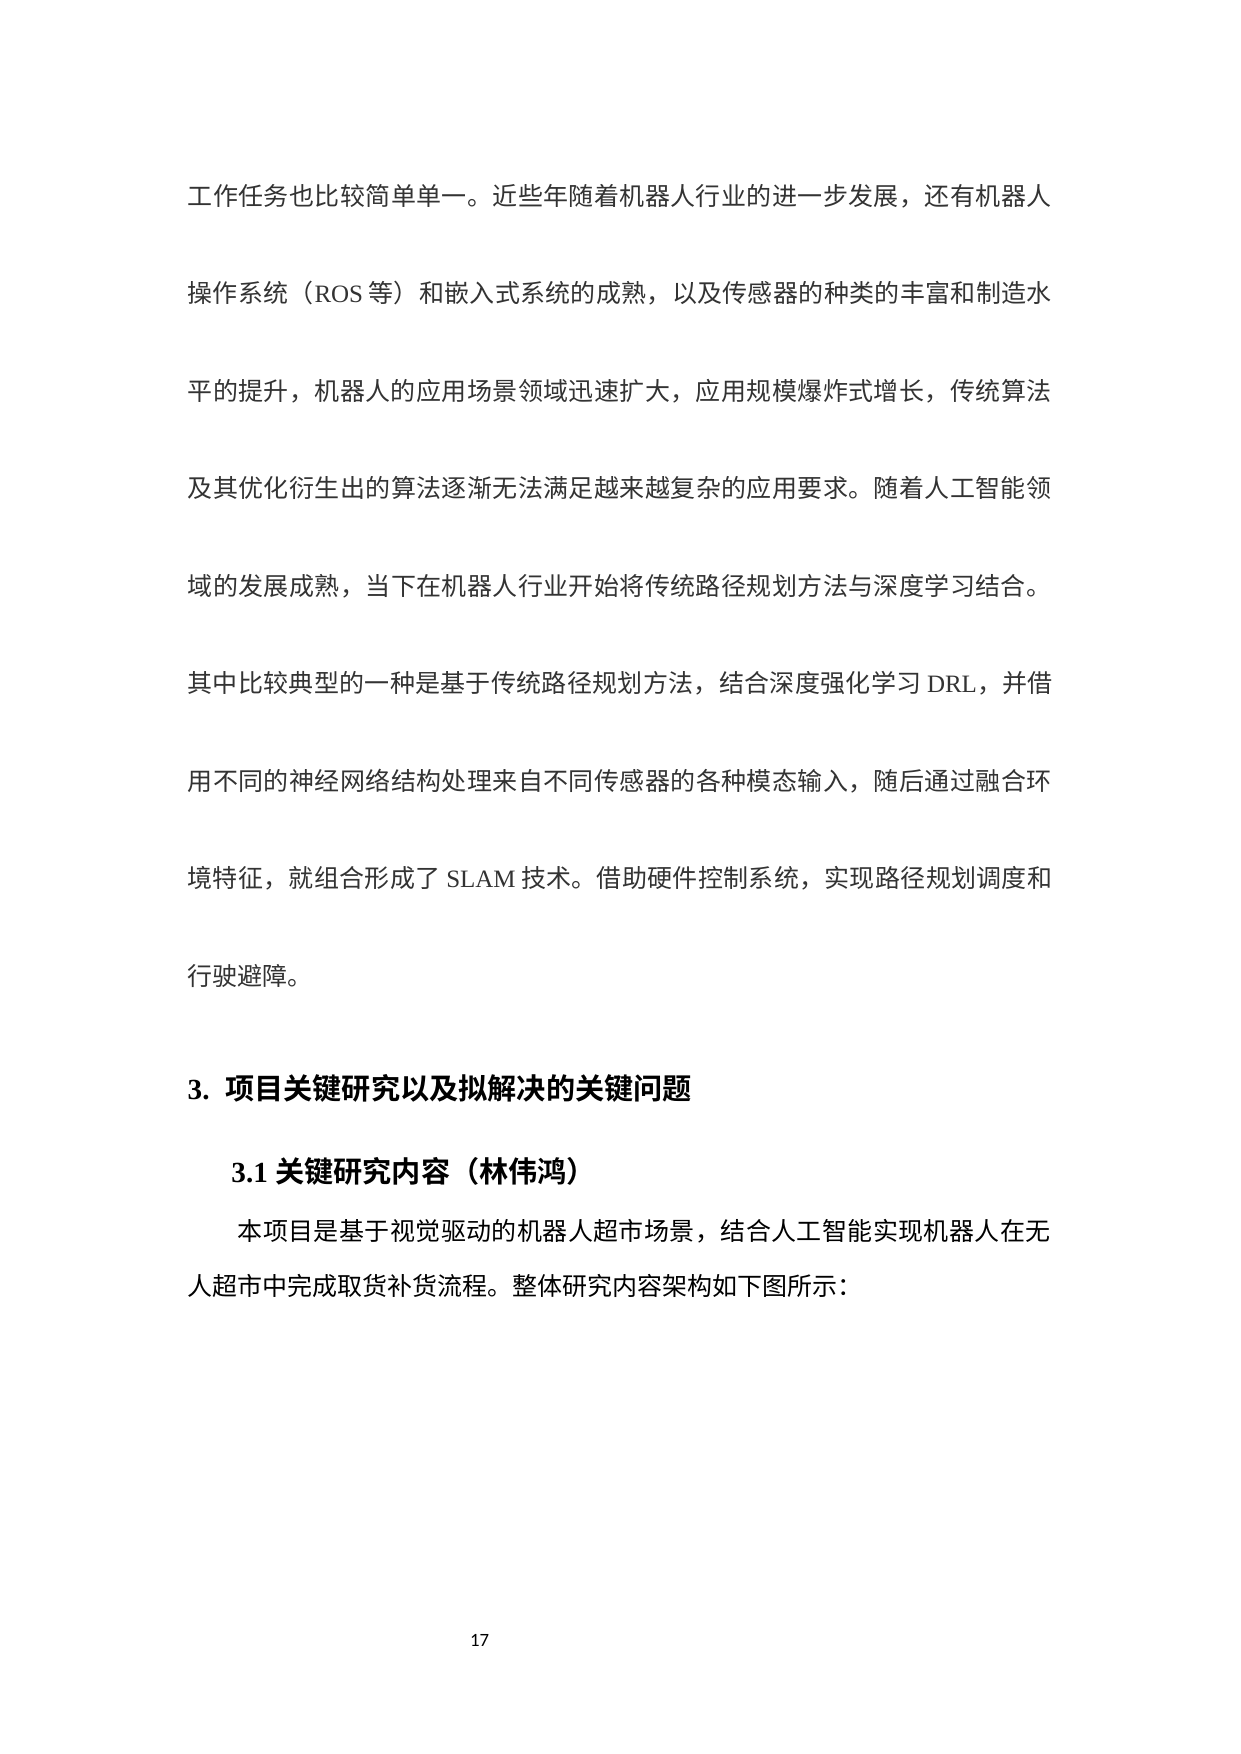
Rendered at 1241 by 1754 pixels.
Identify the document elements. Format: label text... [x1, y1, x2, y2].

list 关键研究内容（林伟鸿） [187, 1148, 1053, 1191]
subtitle 项目关键研究以及拟解决的关键问题 [187, 1054, 1053, 1119]
text 本项目是基于视觉驱动的机器人超市场景，结合人工智能实现机器人在无人超市中完成取货补货流程。整体研究内容架构如下图所示： [187, 1212, 1053, 1302]
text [187, 162, 1053, 1007]
